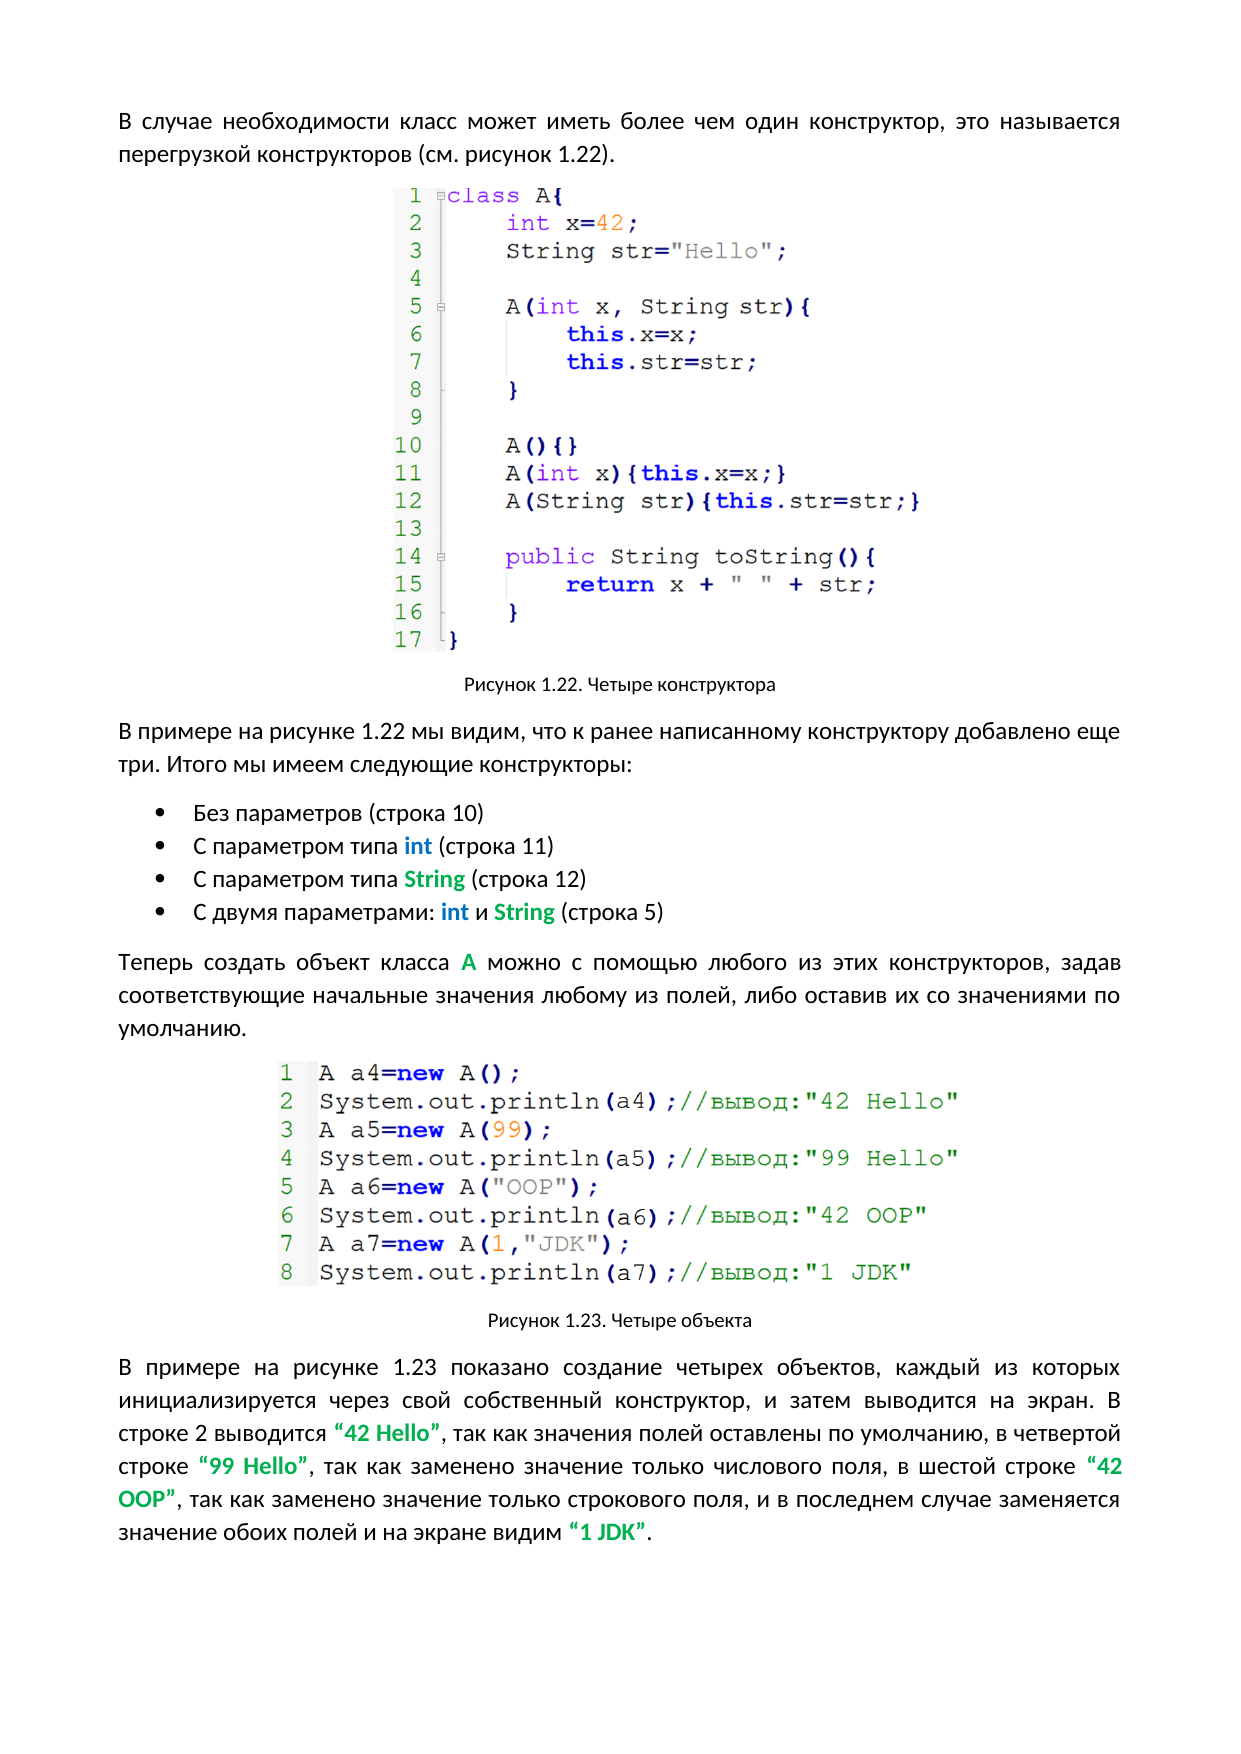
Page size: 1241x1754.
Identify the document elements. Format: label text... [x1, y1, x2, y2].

text Теперь создать объект класса A можно с помощью любого из этих конструкторов, задав соответствующие начальные значения любому из полей, либо оставив их со значениями по умолчанию. [118, 946, 1122, 1042]
text В примере на рисунке 1.22 мы видим, что к ранее написанному конструктору добавлено еще три. Итого мы имеем следующие конструкторы: [118, 715, 1122, 778]
list С параметром типа int (строка 11) [156, 831, 1122, 861]
text Рисунок 1.23. Четыре объекта [118, 1307, 1122, 1332]
list С параметром типа String (строка 12) [156, 863, 1122, 894]
text В примере на рисунке 1.23 показано создание четырех объектов, каждый из которых инициализируется через свой собственный конструктор, и затем выводится на экран. В строке 2 выводится “42 Hello”, так как значения полей оставлены по умолчанию, в четвертой строке “99 Hello”, так как заменено значение только числового поля, в шестой строке “42 OOP”, так как заменено значение только строкового поля, и в последнем случае заменяется значение обоих полей и на экране видим “1 JDK”. [118, 1351, 1122, 1546]
text В случае необходимости класс может иметь более чем один конструктор, это называется перегрузкой конструкторов (см. рисунок 1.22). [118, 106, 1122, 169]
text Рисунок 1.22. Четыре конструктора [118, 671, 1122, 696]
list С двумя параметрами: int и String (строка 5) [156, 896, 1122, 927]
picture [277, 1061, 963, 1288]
picture [393, 188, 923, 652]
list Без параметров (строка 10) [156, 798, 1122, 828]
